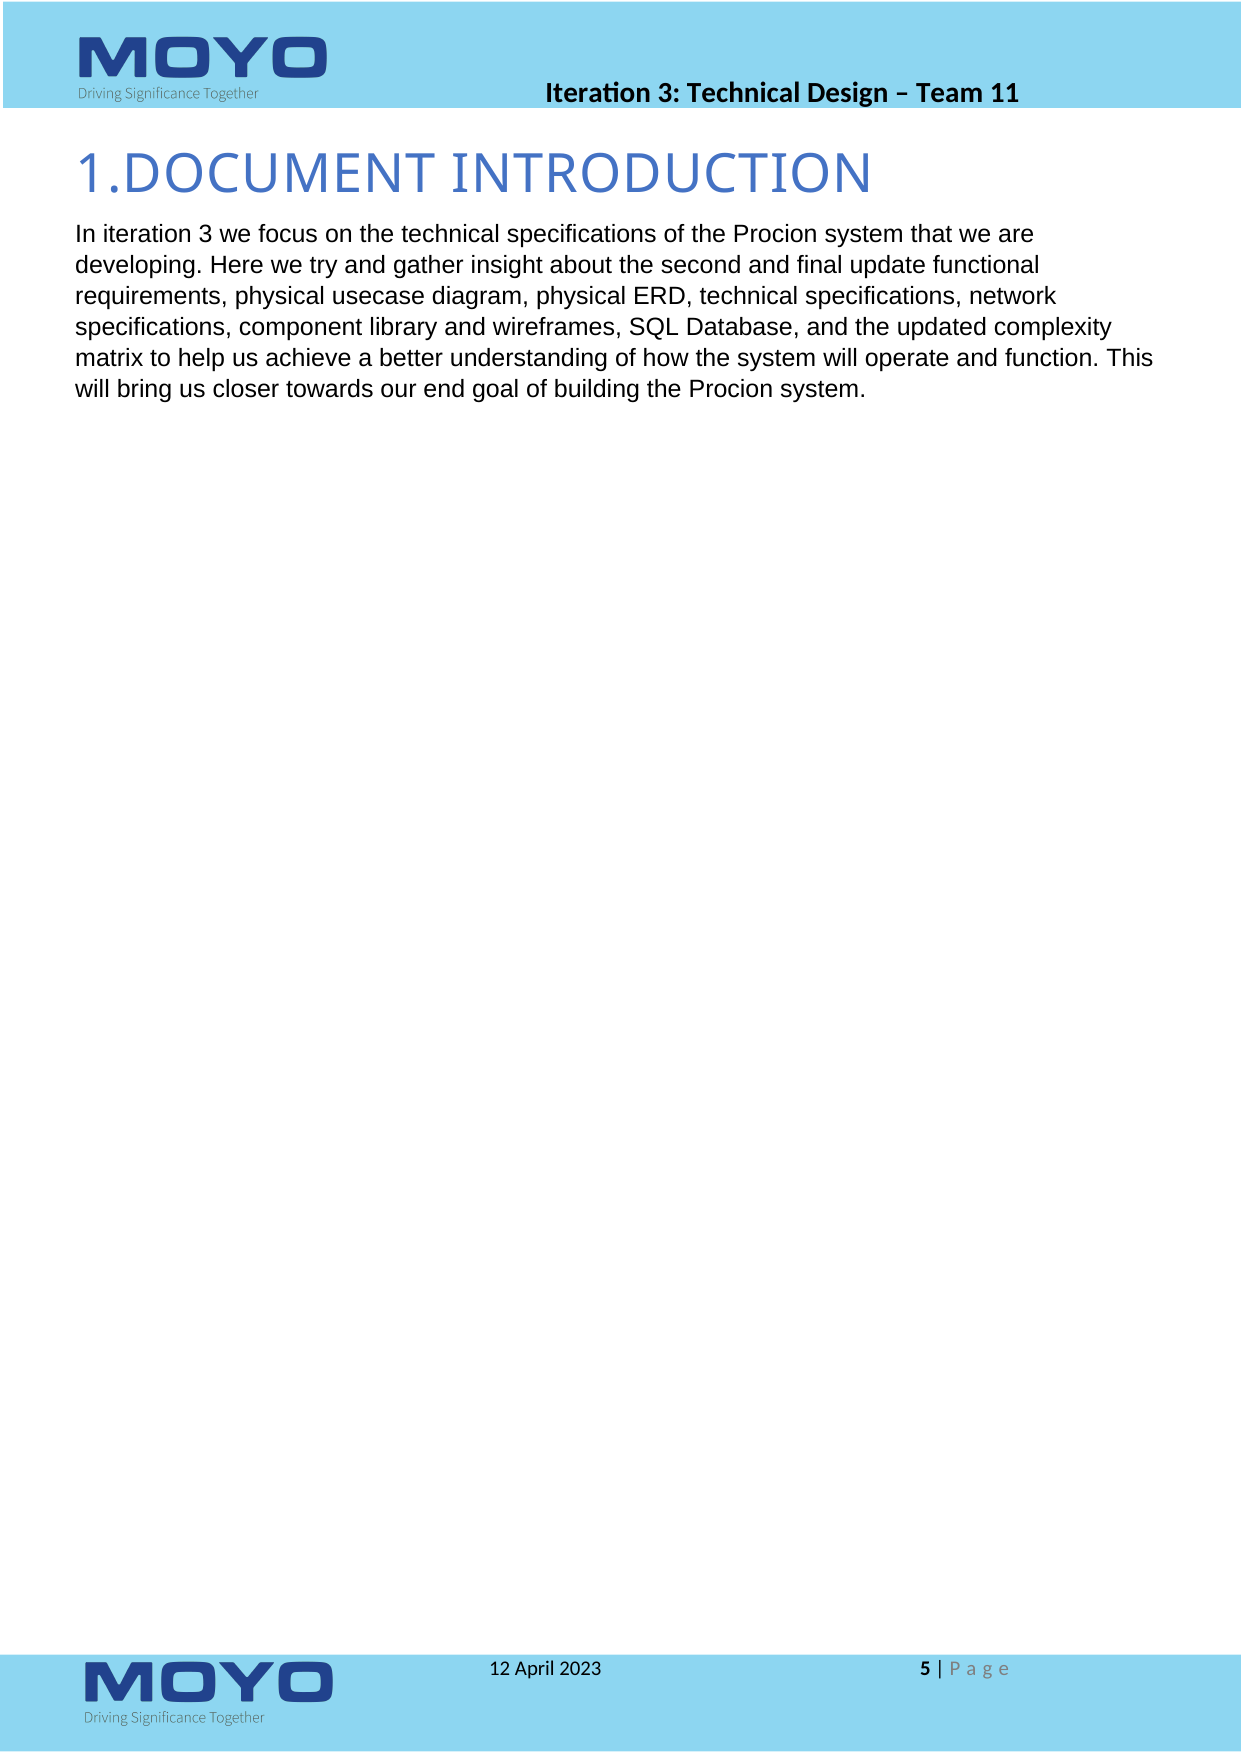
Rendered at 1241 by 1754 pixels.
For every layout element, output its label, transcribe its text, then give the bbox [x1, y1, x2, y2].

picture [81, 1656, 336, 1729]
text In iteration 3 we focus on the technical specifications of the Procion system that we are developing. Here we try and gather insight about the second and final update functional requirements, physical usecase diagram, physical ERD, technical specifications, network specifications, component library and wireframes, SQL Database, and the updated complexity matrix to help us achieve a better understanding of how the system will operate and function. This will bring us closer towards our end goal of building the Procion system. [75, 219, 1165, 403]
picture [75, 31, 330, 105]
subtitle 1.Document Introduction [75, 134, 1165, 208]
